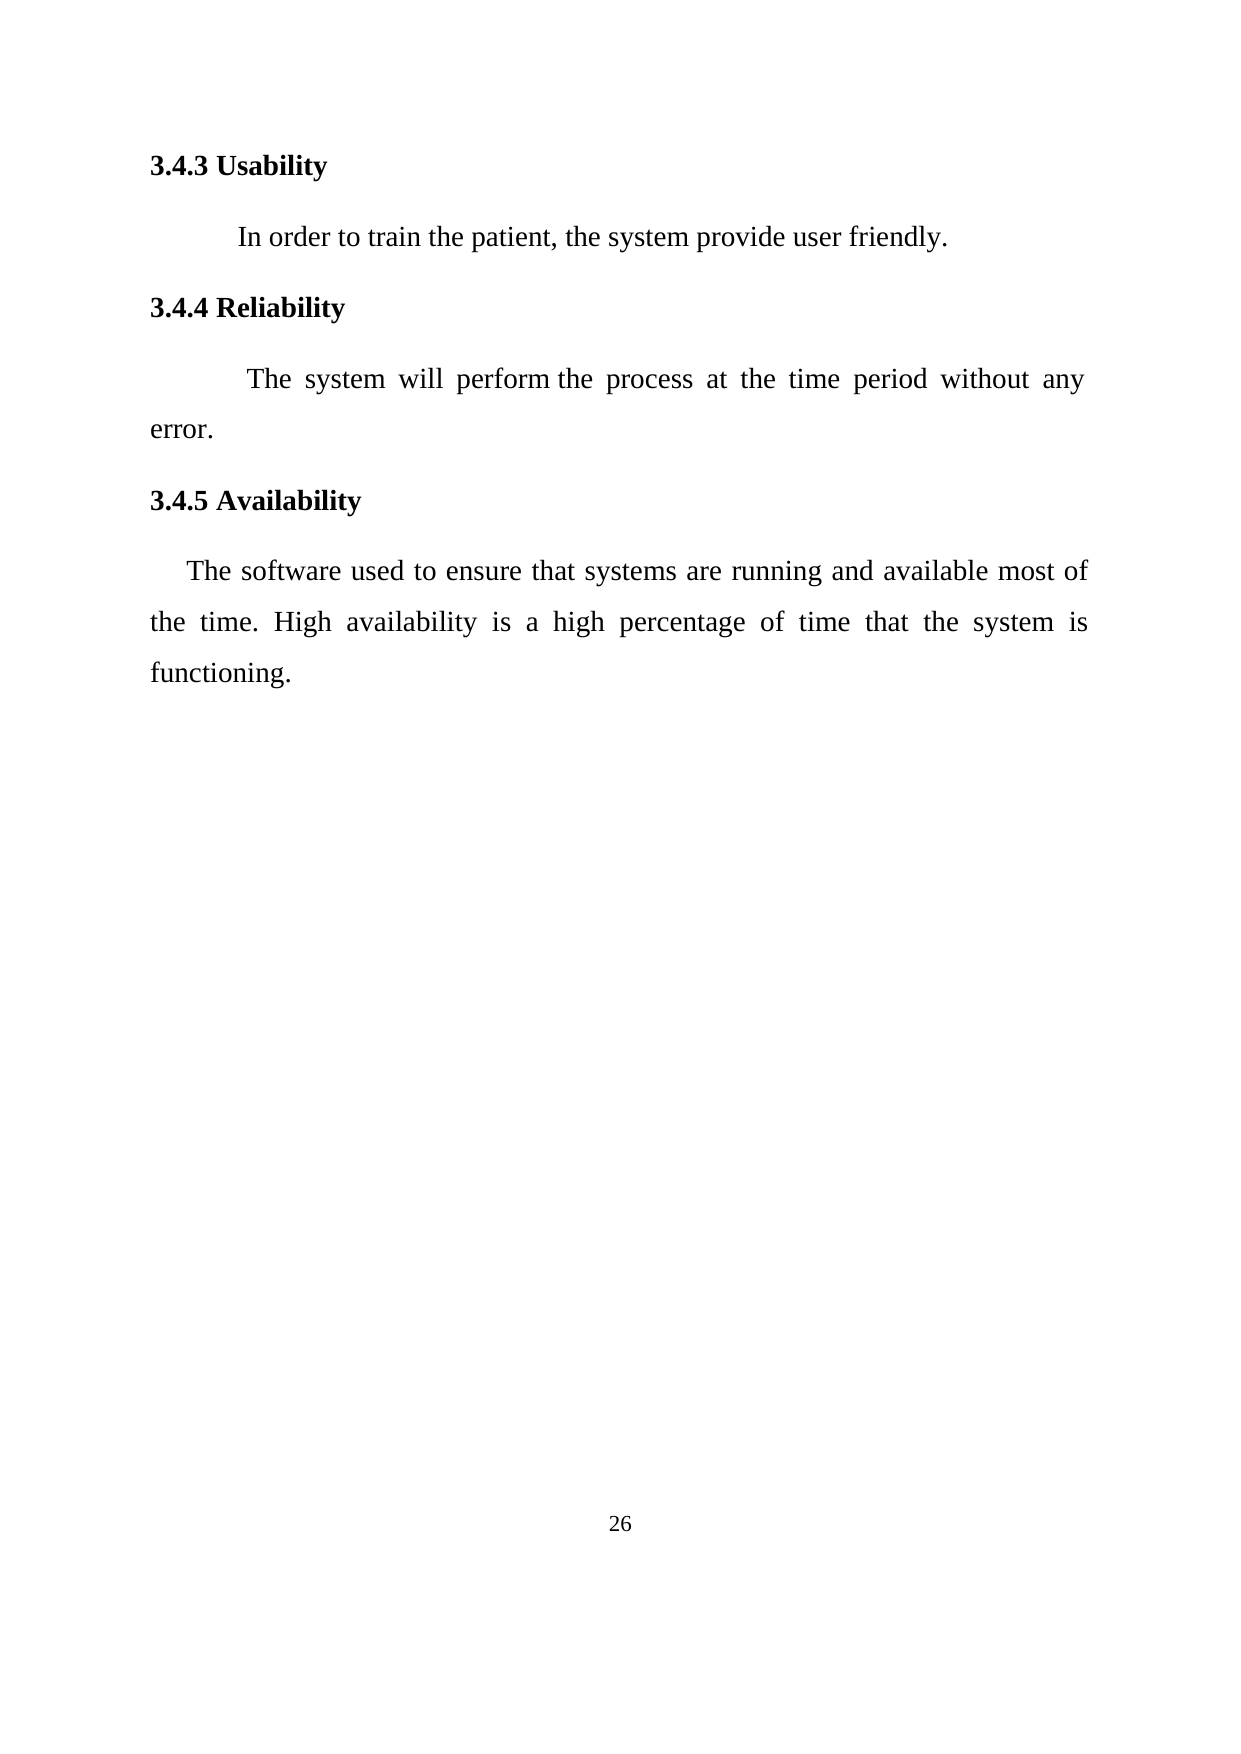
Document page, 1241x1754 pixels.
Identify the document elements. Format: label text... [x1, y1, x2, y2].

subtitle Reliability [150, 290, 1167, 324]
text The software used to ensure that systems are running and available most of the time. High availability is a high percentage of time that the system is functioning. [150, 553, 1089, 688]
subtitle Usability [150, 148, 1167, 182]
text error. [150, 411, 1167, 445]
text The system will perform the process at the time period without any [246, 361, 1088, 394]
text In order to train the patient, the system provide user friendly. [237, 219, 1167, 252]
subtitle Availability [150, 483, 1167, 516]
